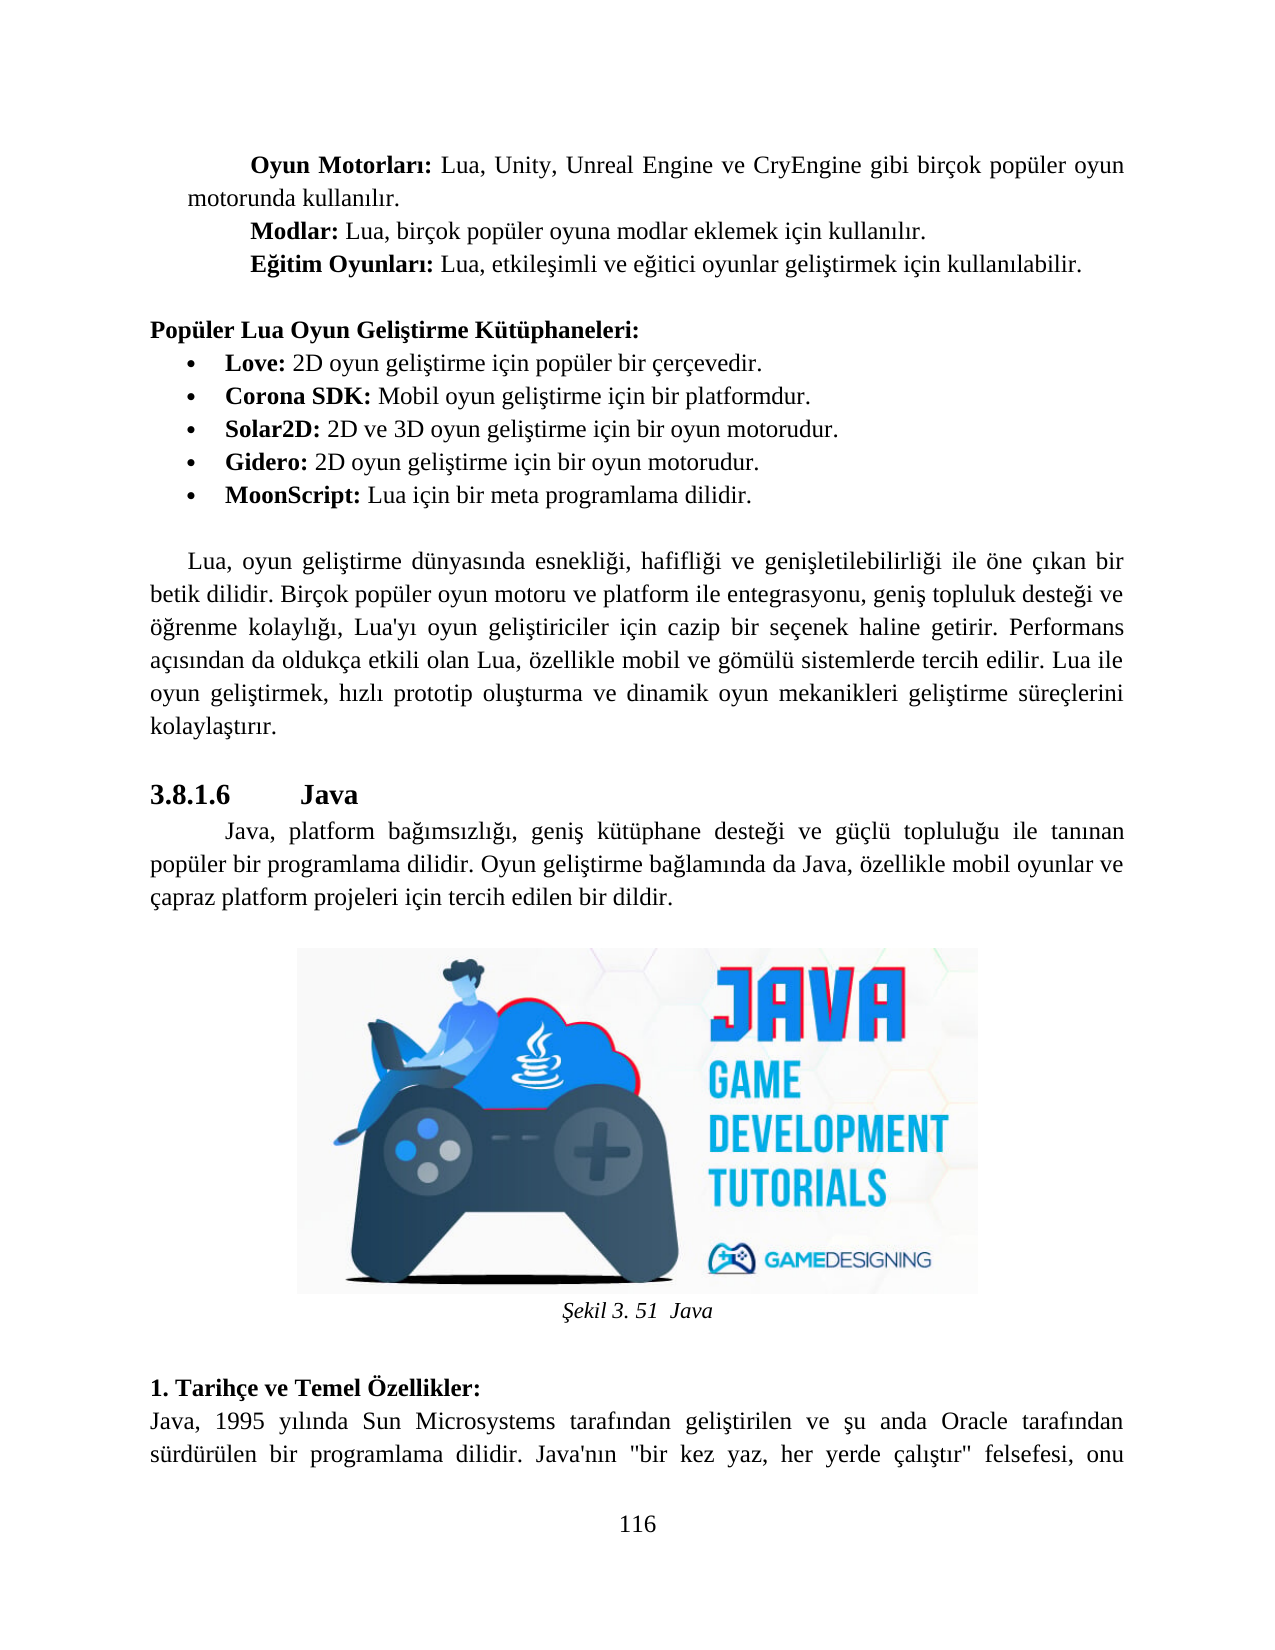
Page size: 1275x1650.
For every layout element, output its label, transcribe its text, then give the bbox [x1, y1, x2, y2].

text 1. Tarihçe ve Temel Özellikler: [150, 1373, 1125, 1402]
list Java [150, 777, 1125, 811]
list Corona SDK: Mobil oyun geliştirme için bir platformdur. [187, 381, 1125, 410]
list Love: 2D oyun geliştirme için popüler bir çerçevedir. [187, 348, 1125, 377]
text Eğitim Oyunları: Lua, etkileşimli ve eğitici oyunlar geliştirmek için kullanılabilir. [187, 249, 1125, 278]
text Lua, oyun geliştirme dünyasında esnekliği, hafifliği ve genişletilebilirliği ile öne çıkan bir betik dilidir. Birçok popüler oyun motoru ve platform ile entegrasyonu, geniş topluluk desteği ve öğrenme kolaylığı, Lua'yı oyun geliştiriciler için cazip bir seçenek haline getirir. Performans açısından da oldukça etkili olan Lua, özellikle mobil ve gömülü sistemlerde tercih edilir. Lua ile oyun geliştirmek, hızlı prototip oluşturma ve dinamik oyun mekanikleri geliştirme süreçlerini kolaylaştırır. [150, 546, 1125, 740]
list Solar2D: 2D ve 3D oyun geliştirme için bir oyun motorudur. [187, 414, 1125, 443]
list MoonScript: Lua için bir meta programlama dilidir. [187, 480, 1125, 509]
text Popüler Lua Oyun Geliştirme Kütüphaneleri: [150, 315, 1125, 344]
text Java, platform bağımsızlığı, geniş kütüphane desteği ve güçlü topluluğu ile tanınan popüler bir programlama dilidir. Oyun geliştirme bağlamında da Java, özellikle mobil oyunlar ve çapraz platform projeleri için tercih edilen bir dildir. [150, 816, 1125, 911]
picture [297, 948, 978, 1294]
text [150, 1406, 1125, 1468]
text Modlar: Lua, birçok popüler oyuna modlar eklemek için kullanılır. [187, 216, 1125, 245]
text Şekil 3. 51 Java [150, 1298, 1125, 1324]
list Gidero: 2D oyun geliştirme için bir oyun motorudur. [187, 447, 1125, 476]
text Oyun Motorları: Lua, Unity, Unreal Engine ve CryEngine gibi birçok popüler oyun motorunda kullanılır. [187, 150, 1125, 212]
